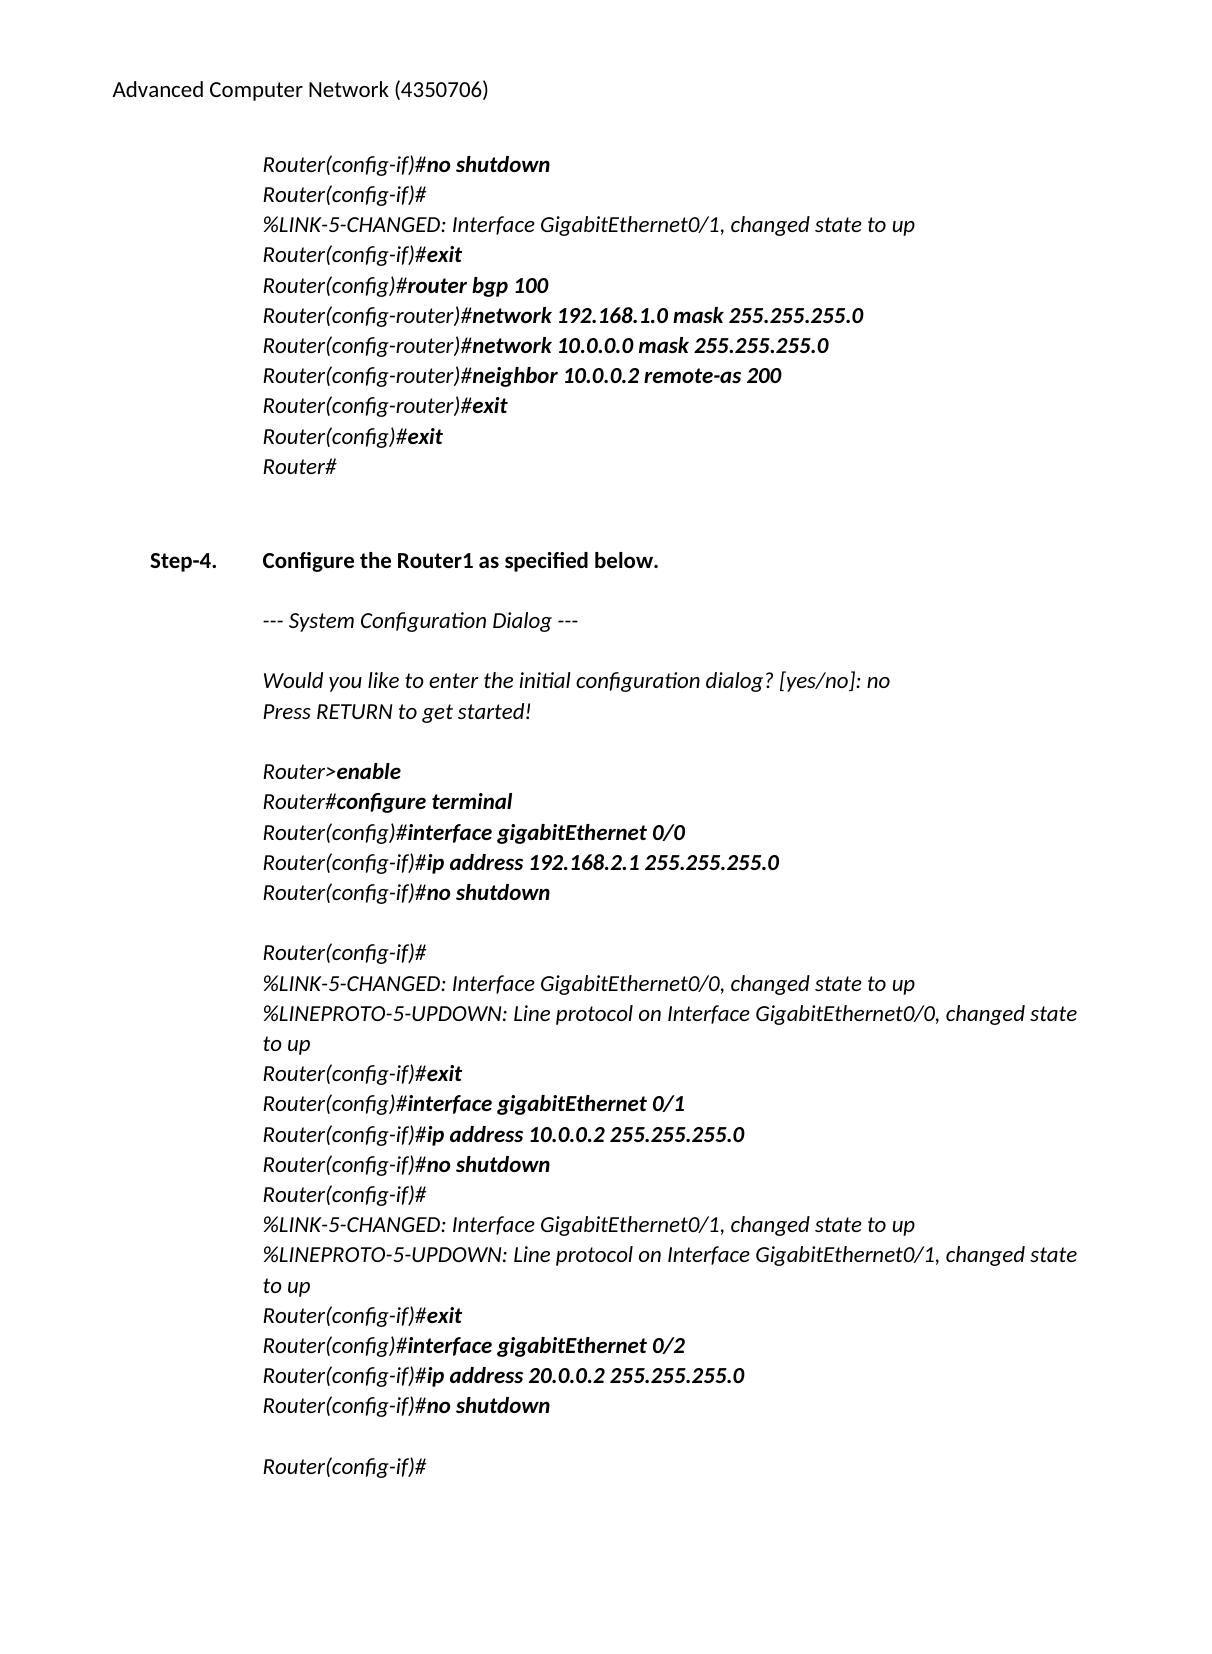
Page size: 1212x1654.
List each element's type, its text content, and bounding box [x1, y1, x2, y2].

list Router(config-if)# [262, 1452, 1099, 1480]
list Press RETURN to get started! [262, 697, 1099, 725]
list Router(config)#interface gigabitEthernet 0/0 [262, 818, 1099, 846]
list Router(config-router)#network 10.0.0.0 mask 255.255.255.0 [262, 331, 1099, 359]
list --- System Configuration Dialog --- [262, 606, 1099, 634]
list %LINK-5-CHANGED: Interface GigabitEthernet0/0, changed state to up [262, 969, 1099, 997]
list Router(config-if)# [262, 1180, 1099, 1208]
list Would you like to enter the initial configuration dialog? [yes/no]: no [262, 667, 1099, 695]
list Router(config-if)#no shutdown [262, 1392, 1099, 1420]
list Configure the Router1 as specified below. [150, 546, 1099, 574]
list Router(config-if)#no shutdown [262, 1150, 1099, 1178]
list Router(config-router)#network 192.168.1.0 mask 255.255.255.0 [262, 301, 1099, 329]
list Router(config-if)#exit [262, 241, 1099, 269]
list Router(config-if)# [262, 180, 1099, 208]
list Router(config)#exit [262, 422, 1099, 450]
list Router(config-if)# [262, 938, 1099, 967]
list %LINK-5-CHANGED: Interface GigabitEthernet0/1, changed state to up [262, 1210, 1099, 1238]
list Router(config-router)#exit [262, 392, 1099, 420]
list Router(config)#router bgp 100 [262, 271, 1099, 299]
list Router(config-if)#ip address 192.168.2.1 255.255.255.0 [262, 848, 1099, 876]
list Router#configure terminal [262, 787, 1099, 816]
list %LINK-5-CHANGED: Interface GigabitEthernet0/1, changed state to up [262, 210, 1099, 238]
list %LINEPROTO-5-UPDOWN: Line protocol on Interface GigabitEthernet0/0, changed state to up [262, 999, 1099, 1057]
list Router(config-if)#no shutdown [262, 150, 1099, 178]
list Router(config)#interface gigabitEthernet 0/1 [262, 1089, 1099, 1118]
list Router(config-if)#exit [262, 1059, 1099, 1087]
list Router(config-if)#exit [262, 1301, 1099, 1329]
list Router>enable [262, 757, 1099, 785]
list Router(config)#interface gigabitEthernet 0/2 [262, 1331, 1099, 1359]
list %LINEPROTO-5-UPDOWN: Line protocol on Interface GigabitEthernet0/1, changed state to up [262, 1241, 1099, 1299]
list Router(config-if)#ip address 20.0.0.2 255.255.255.0 [262, 1361, 1099, 1389]
list Router# [262, 452, 1099, 480]
list Router(config-if)#ip address 10.0.0.2 255.255.255.0 [262, 1120, 1099, 1148]
list Router(config-if)#no shutdown [262, 878, 1099, 906]
list Router(config-router)#neighbor 10.0.0.2 remote-as 200 [262, 361, 1099, 389]
